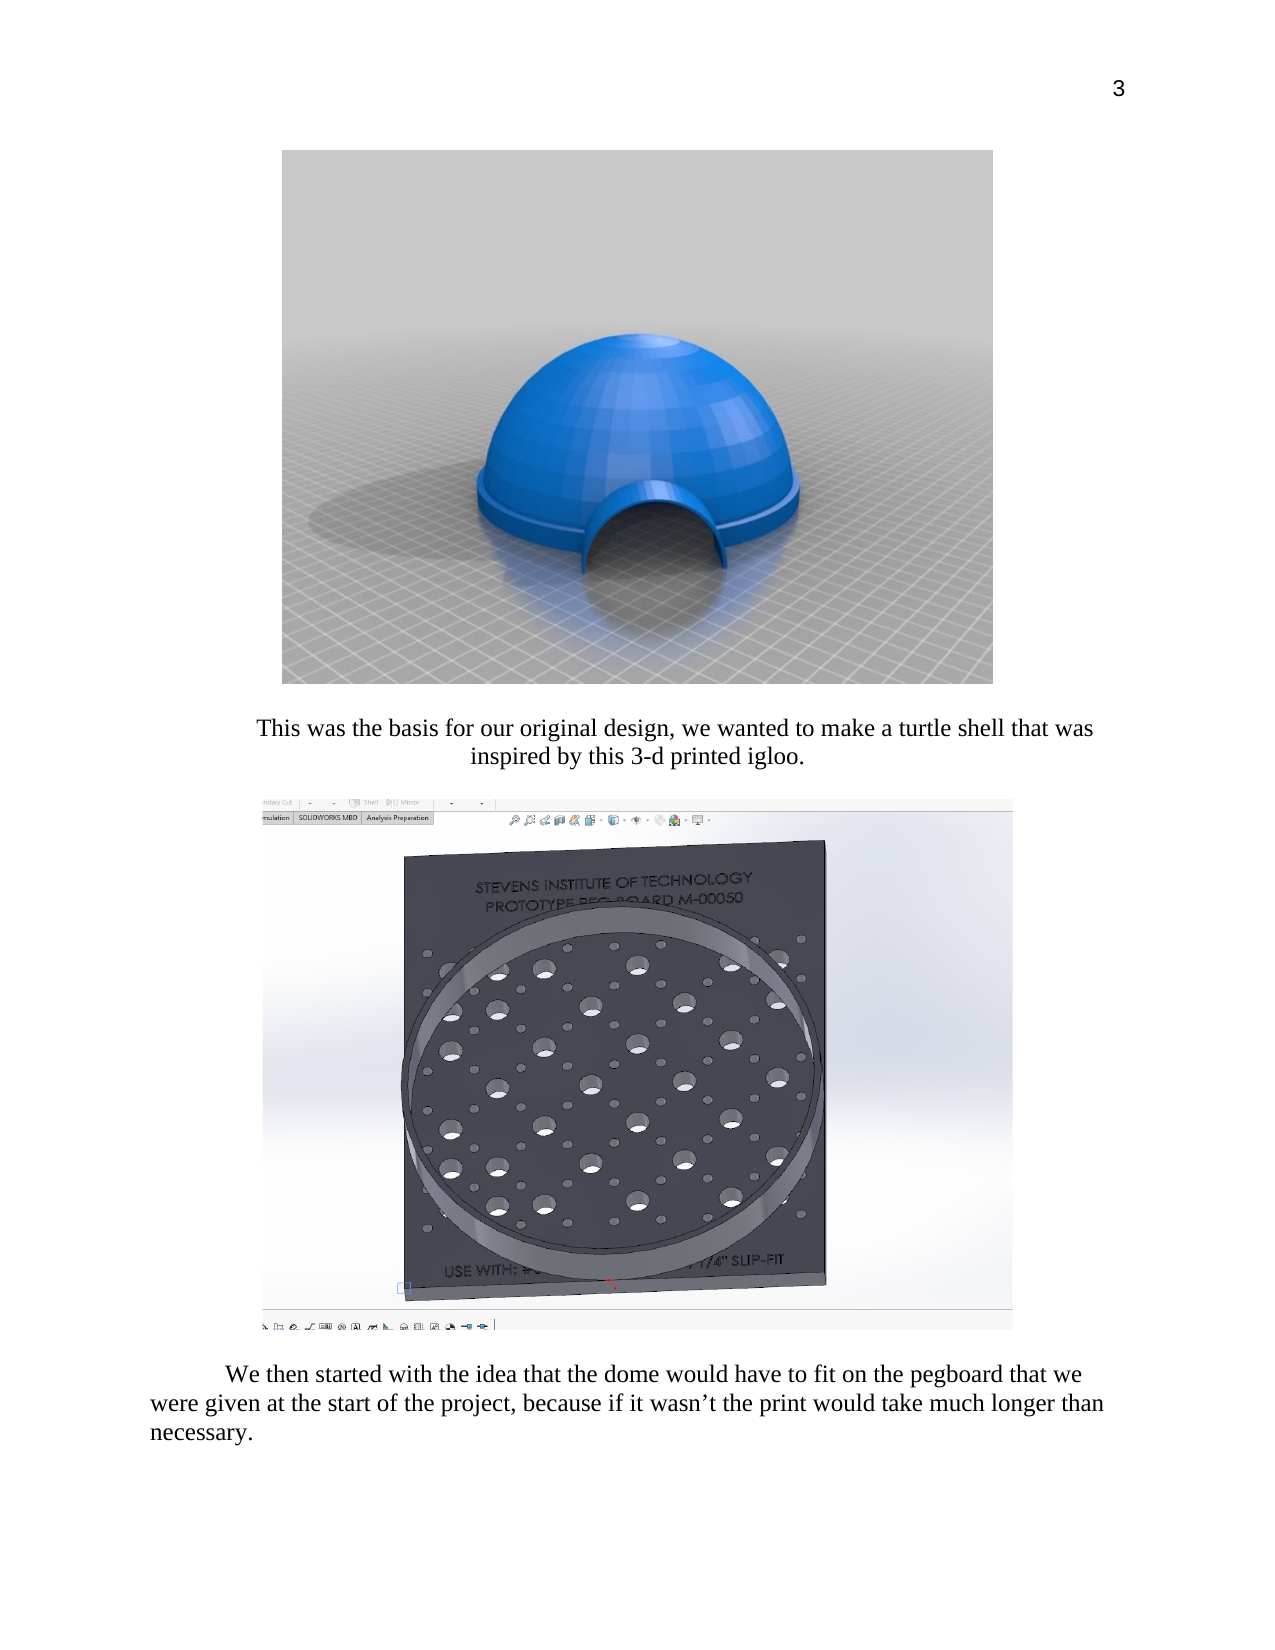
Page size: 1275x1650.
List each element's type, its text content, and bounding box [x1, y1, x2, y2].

subtitle This was the basis for our original design, we wanted to make a turtle shell that was inspired by this 3-d printed igloo. [150, 713, 1125, 770]
text We then started with the idea that the dome would have to fit on the pegboard that we were given at the start of the project, because if it wasn’t the print would take much longer than necessary. [150, 1359, 1125, 1445]
picture [262, 799, 1013, 1330]
picture [282, 150, 993, 684]
